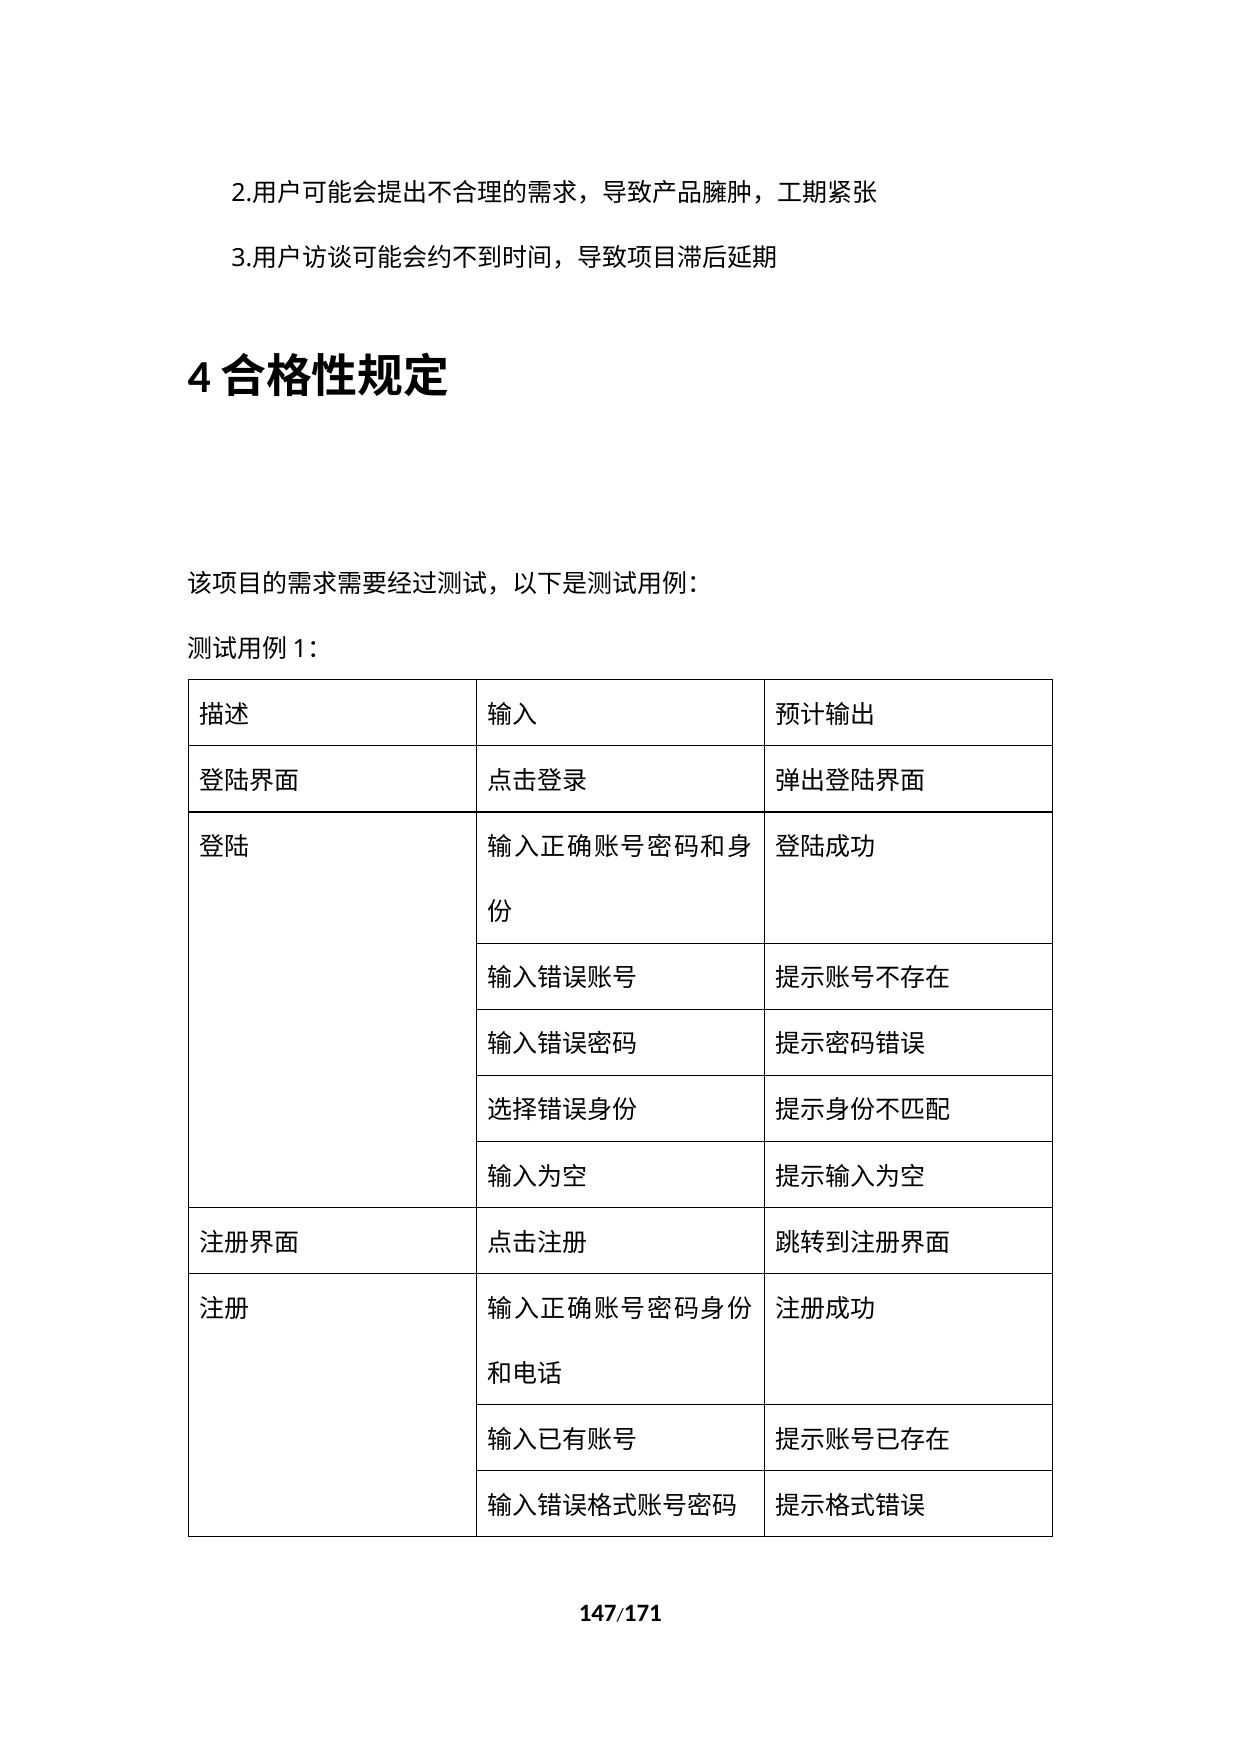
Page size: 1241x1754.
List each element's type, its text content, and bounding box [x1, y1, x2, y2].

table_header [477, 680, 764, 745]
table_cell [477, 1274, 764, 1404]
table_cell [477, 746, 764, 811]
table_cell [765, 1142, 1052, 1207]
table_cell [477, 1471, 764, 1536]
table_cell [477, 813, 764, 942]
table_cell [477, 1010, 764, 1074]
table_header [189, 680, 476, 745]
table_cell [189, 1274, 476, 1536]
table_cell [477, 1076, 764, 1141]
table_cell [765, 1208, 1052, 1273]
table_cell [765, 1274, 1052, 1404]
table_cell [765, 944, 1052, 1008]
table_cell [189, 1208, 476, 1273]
text 该项目的需求需要经过测试，以下是测试用例： [187, 549, 1053, 614]
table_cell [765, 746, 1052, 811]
text 测试用例1： [187, 614, 1053, 679]
text 3.用户访谈可能会约不到时间，导致项目滞后延期 [187, 223, 1053, 288]
subtitle 4合格性规定 [187, 324, 1053, 421]
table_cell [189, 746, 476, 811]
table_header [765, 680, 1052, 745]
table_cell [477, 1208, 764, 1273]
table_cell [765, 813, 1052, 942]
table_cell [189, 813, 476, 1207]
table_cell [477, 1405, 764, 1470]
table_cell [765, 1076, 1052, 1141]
text 2.用户可能会提出不合理的需求，导致产品臃肿，工期紧张 [187, 158, 1053, 223]
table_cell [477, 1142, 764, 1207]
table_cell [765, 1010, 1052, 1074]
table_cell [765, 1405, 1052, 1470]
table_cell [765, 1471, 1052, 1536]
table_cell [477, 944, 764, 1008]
